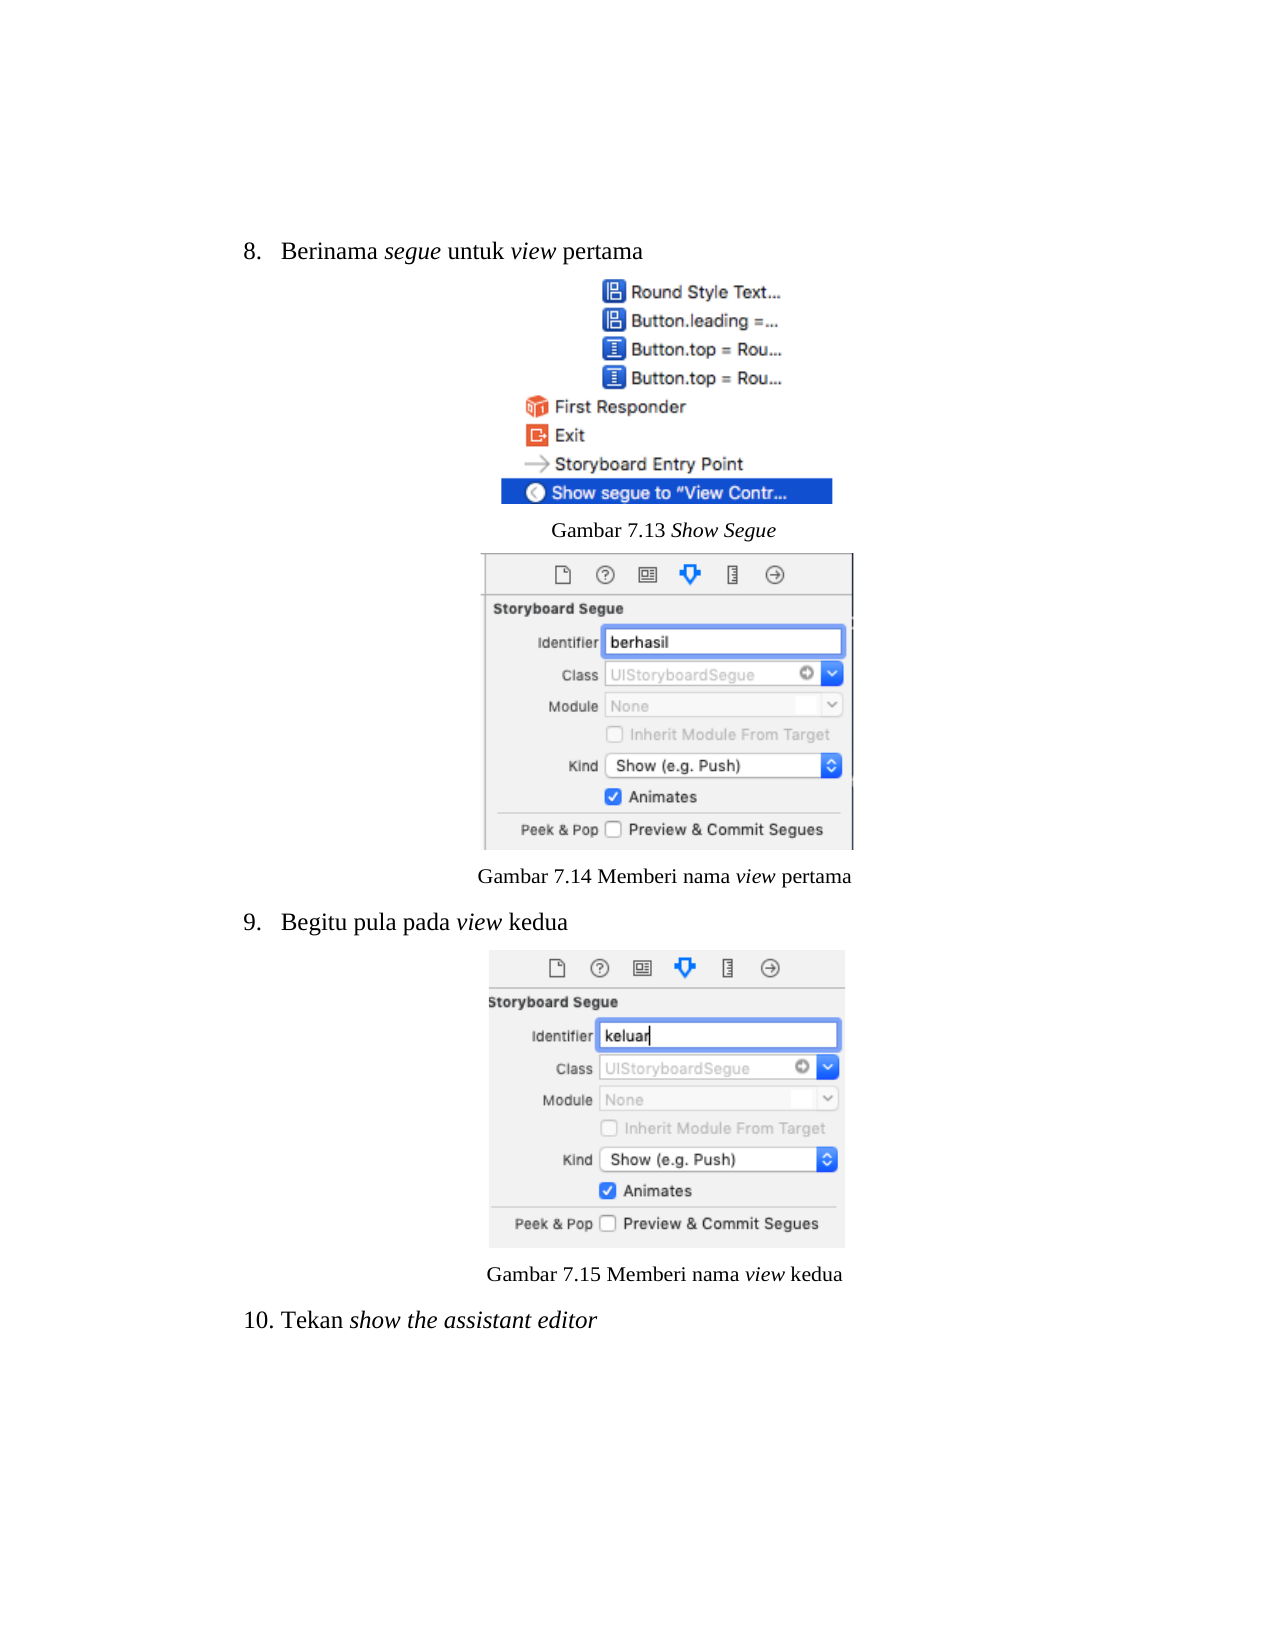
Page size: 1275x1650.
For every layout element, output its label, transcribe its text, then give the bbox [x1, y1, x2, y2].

picture [488, 950, 846, 1248]
text Gambar 7.15 Memberi nama view kedua [236, 1262, 1093, 1286]
list Tekan show the assistant editor [243, 1305, 1092, 1334]
list Begitu pula pada view kedua [243, 907, 1092, 936]
text Gambar 7.13 Show Segue [236, 518, 1093, 542]
picture [480, 553, 854, 850]
text Gambar 7.14 Memberi nama view pertama [236, 863, 1093, 888]
picture [501, 279, 833, 504]
list Berinama segue untuk view pertama [243, 236, 1092, 265]
